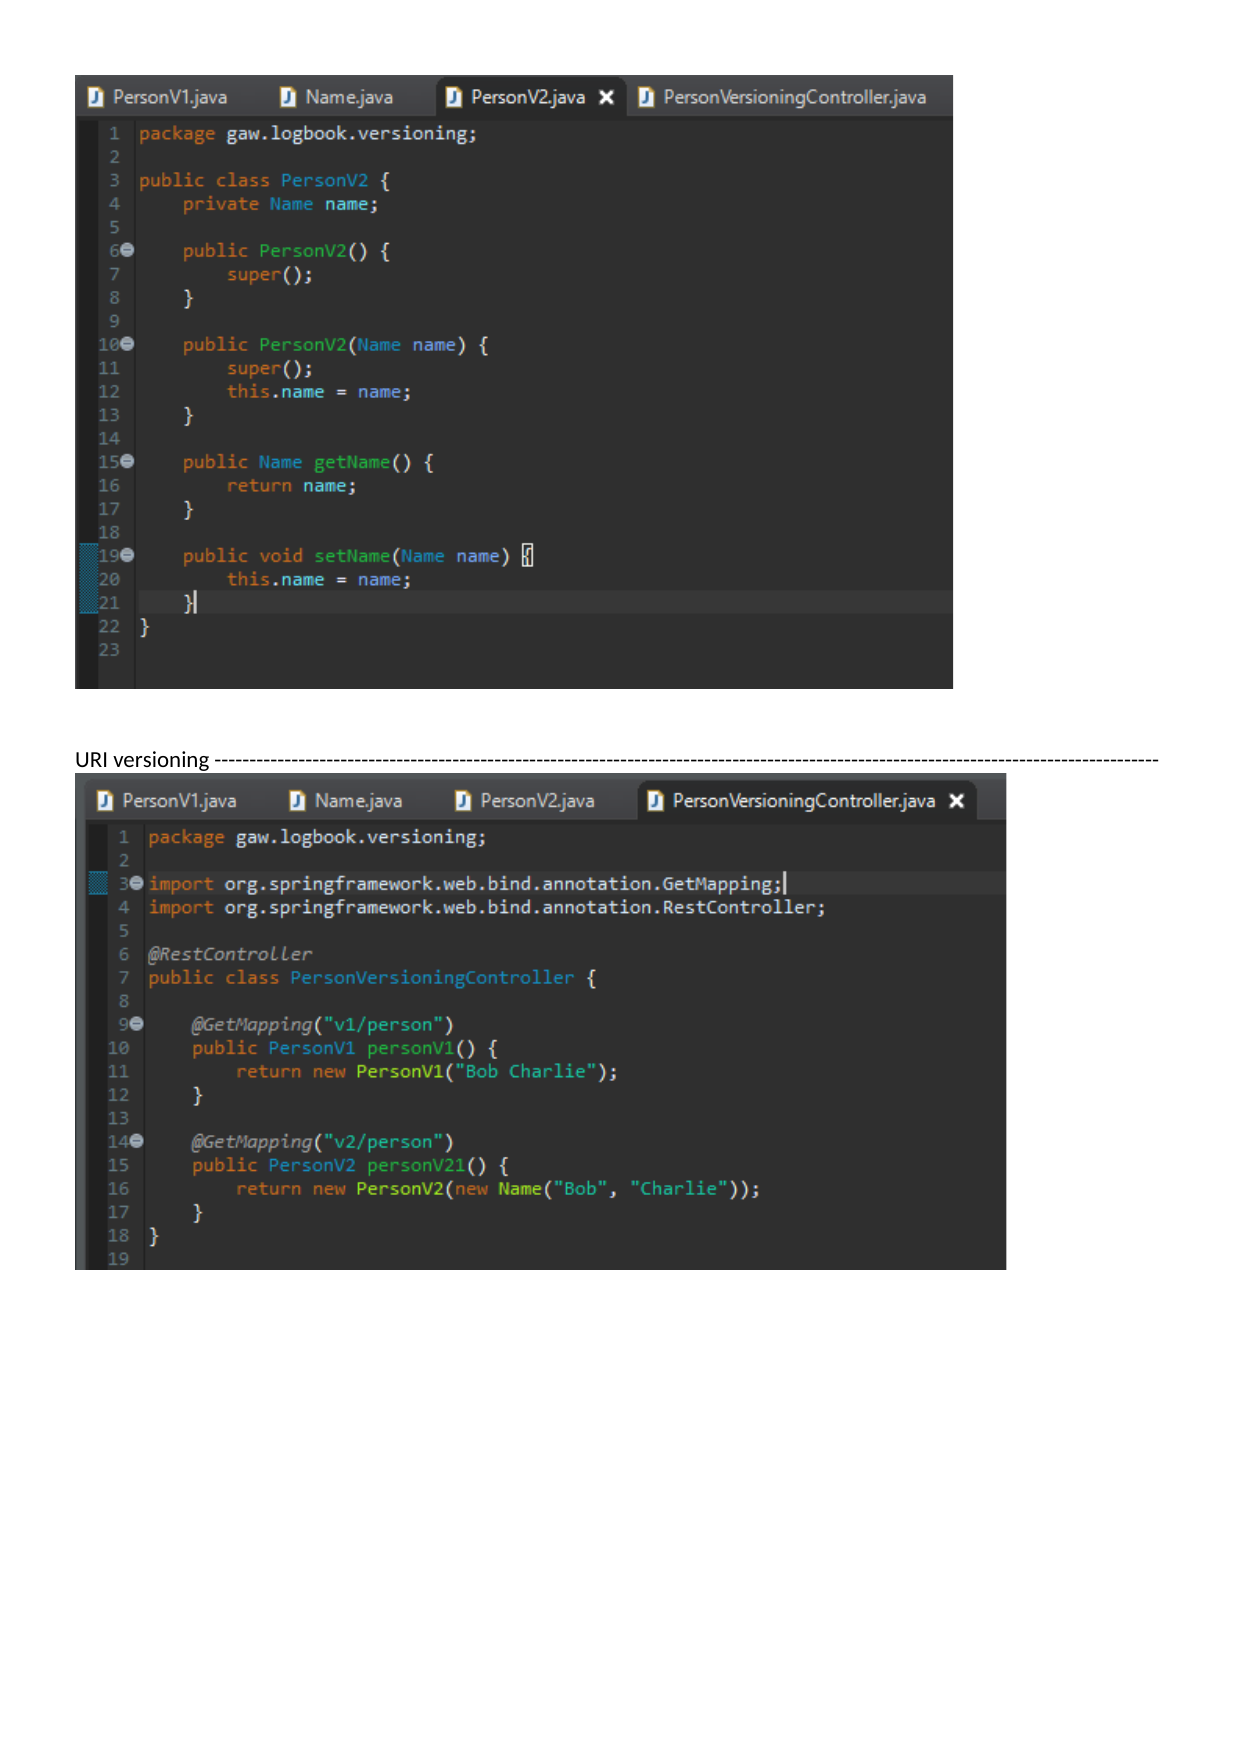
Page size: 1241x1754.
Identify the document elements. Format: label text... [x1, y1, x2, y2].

picture [75, 773, 1007, 1270]
text URI versioning --------------------------------------------------------------------------------------------------------------------------------------- [75, 745, 1165, 773]
picture [75, 75, 954, 689]
